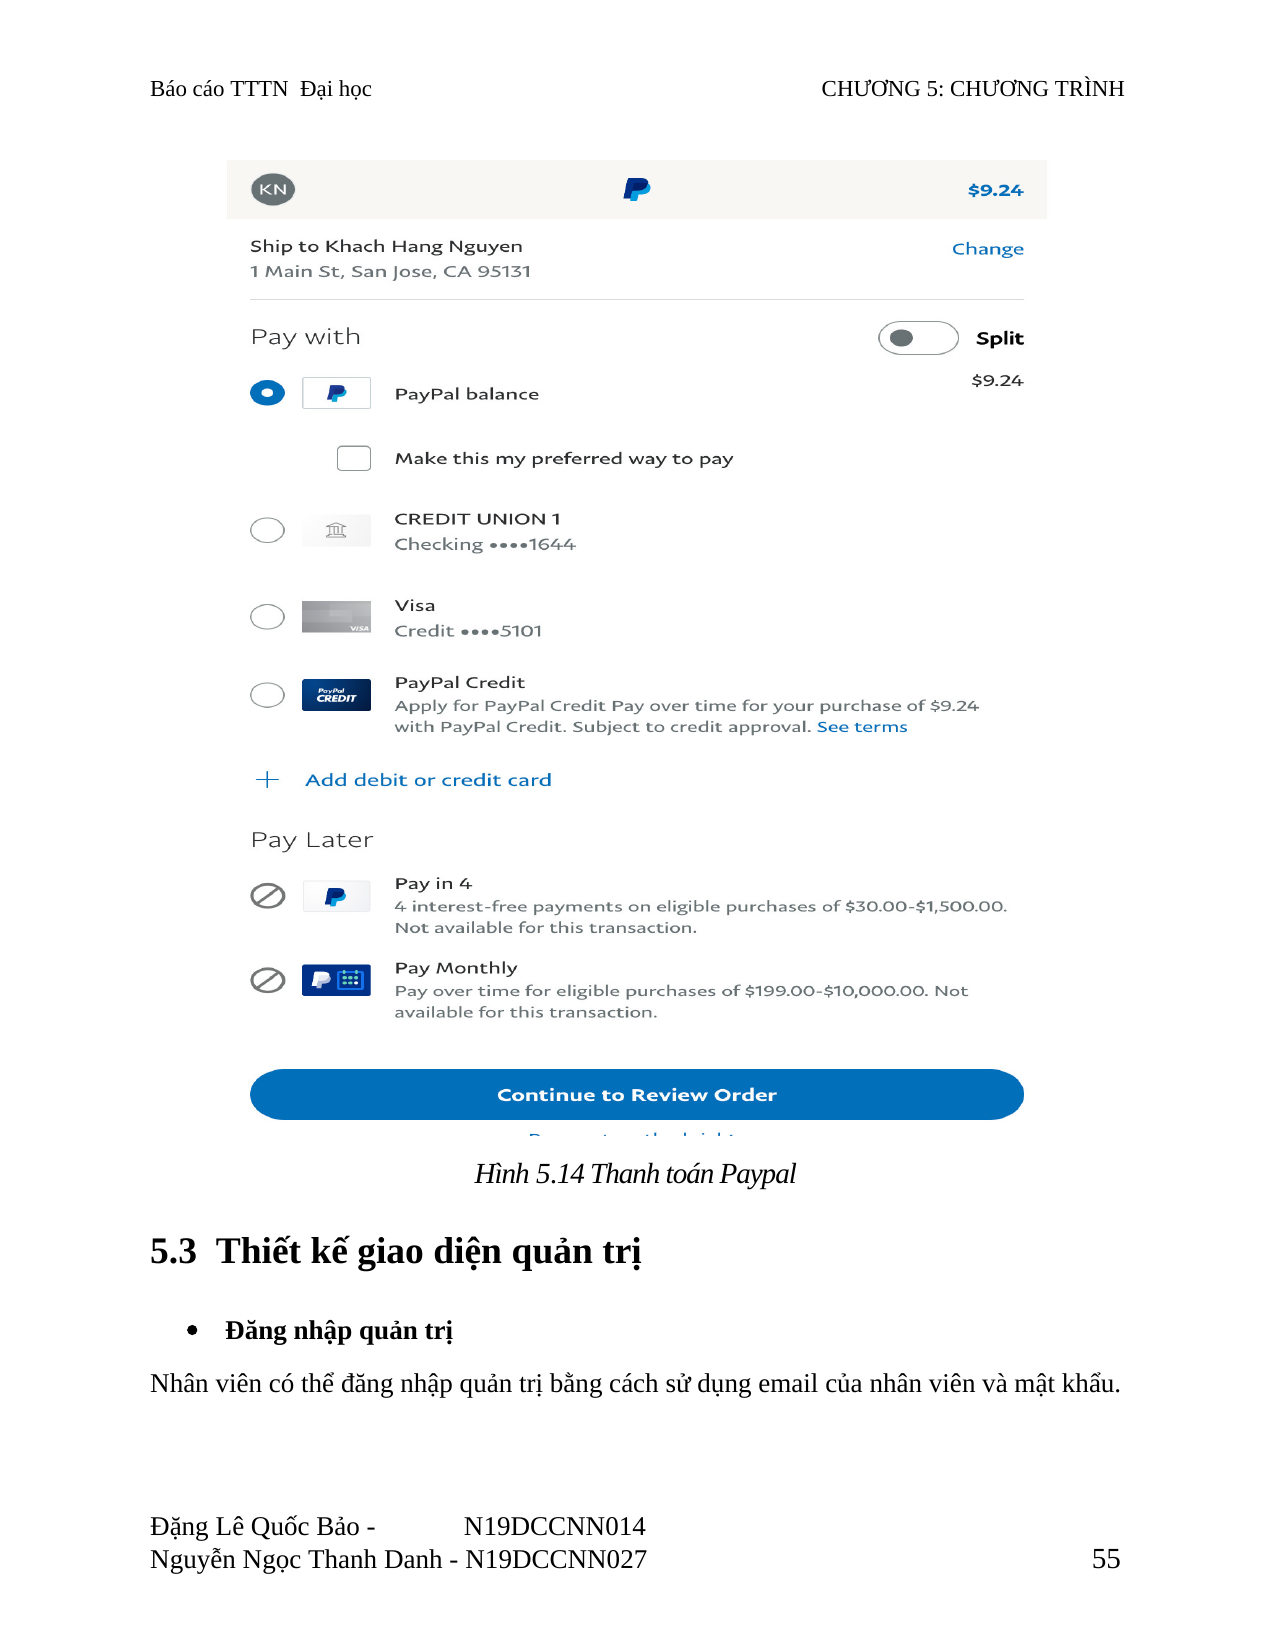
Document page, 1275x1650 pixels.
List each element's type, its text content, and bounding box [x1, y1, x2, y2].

list Đăng nhập quản trị [187, 1314, 1125, 1345]
subtitle 5.3 Thiết kế giao diện quản trị [150, 1229, 1125, 1272]
text Nhân viên có thể đăng nhập quản trị bằng cách sử dụng email của nhân viên và mật khẩu. [150, 1367, 1125, 1398]
picture [150, 150, 1125, 1136]
title Hình 5.14 Thanh toán Paypal [150, 1156, 1125, 1190]
